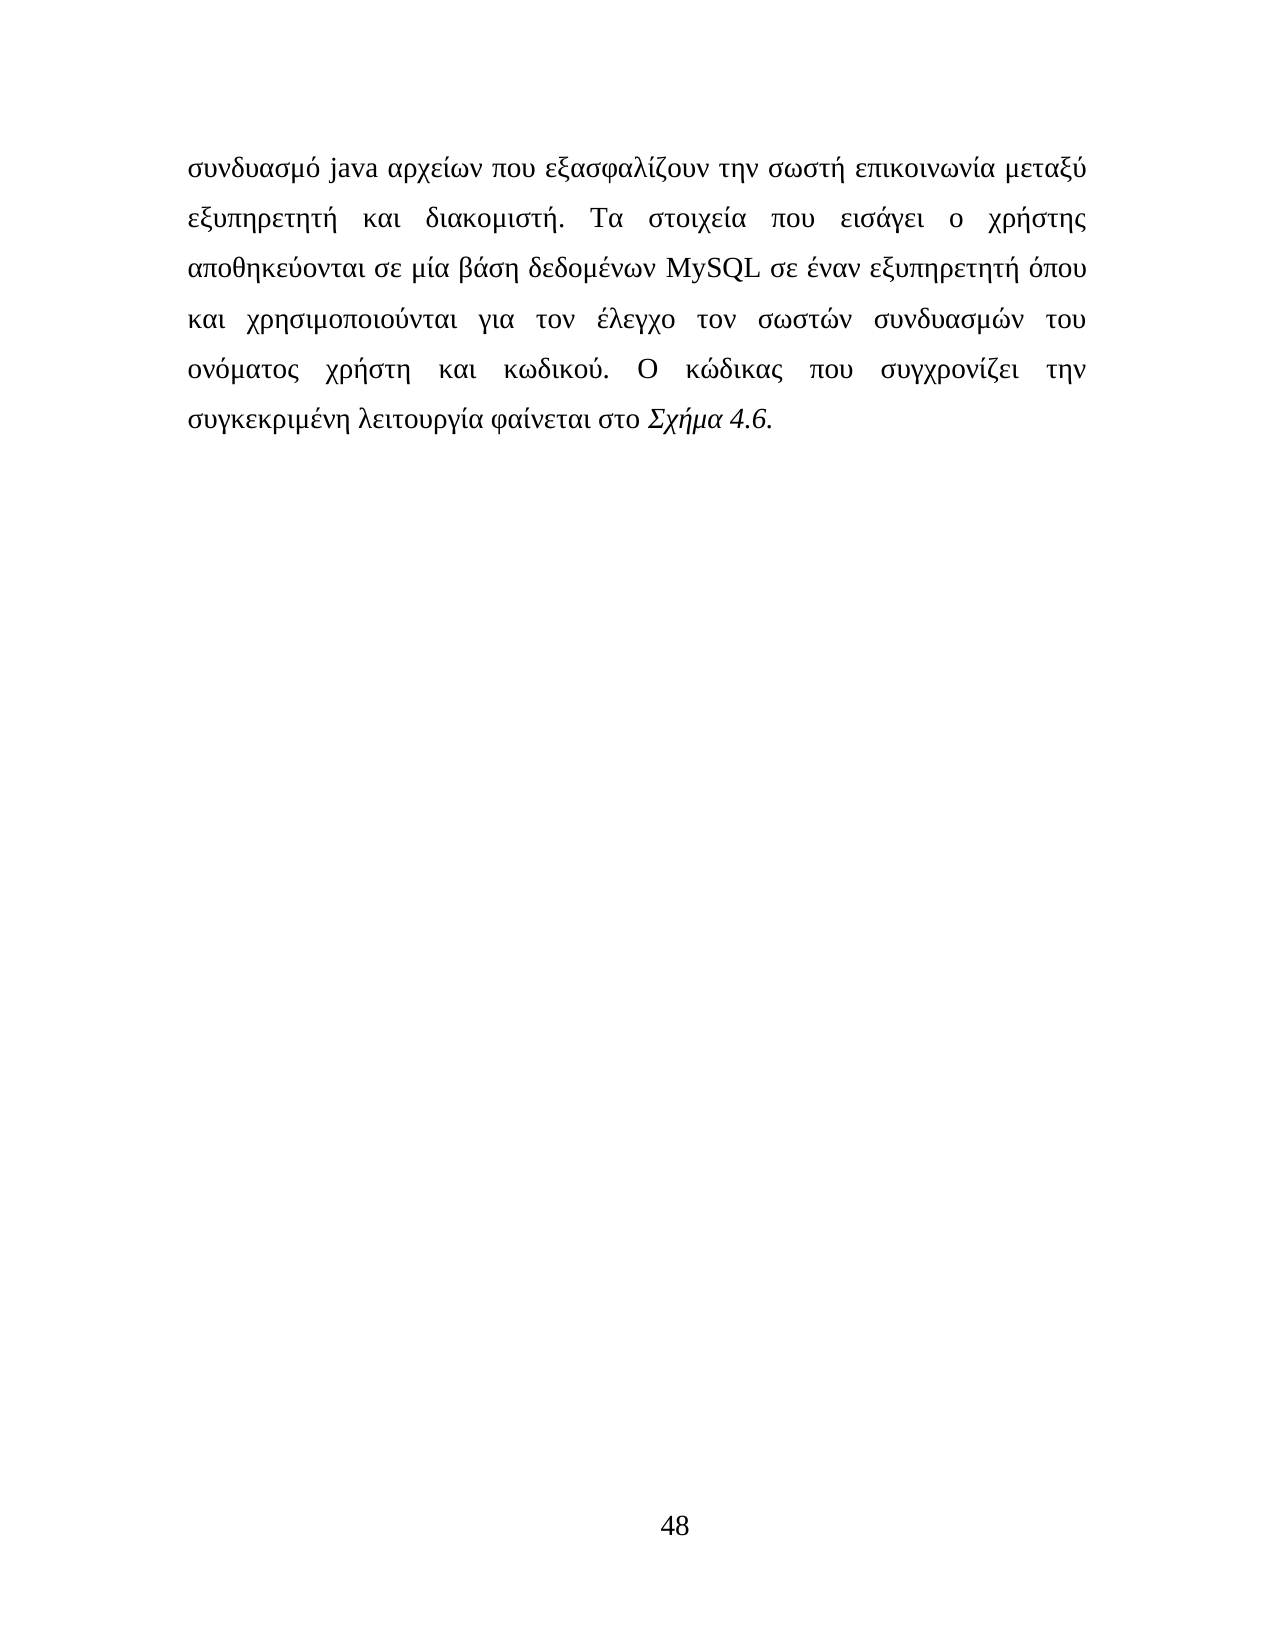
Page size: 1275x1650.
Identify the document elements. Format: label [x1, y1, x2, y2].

text [187, 150, 1087, 435]
